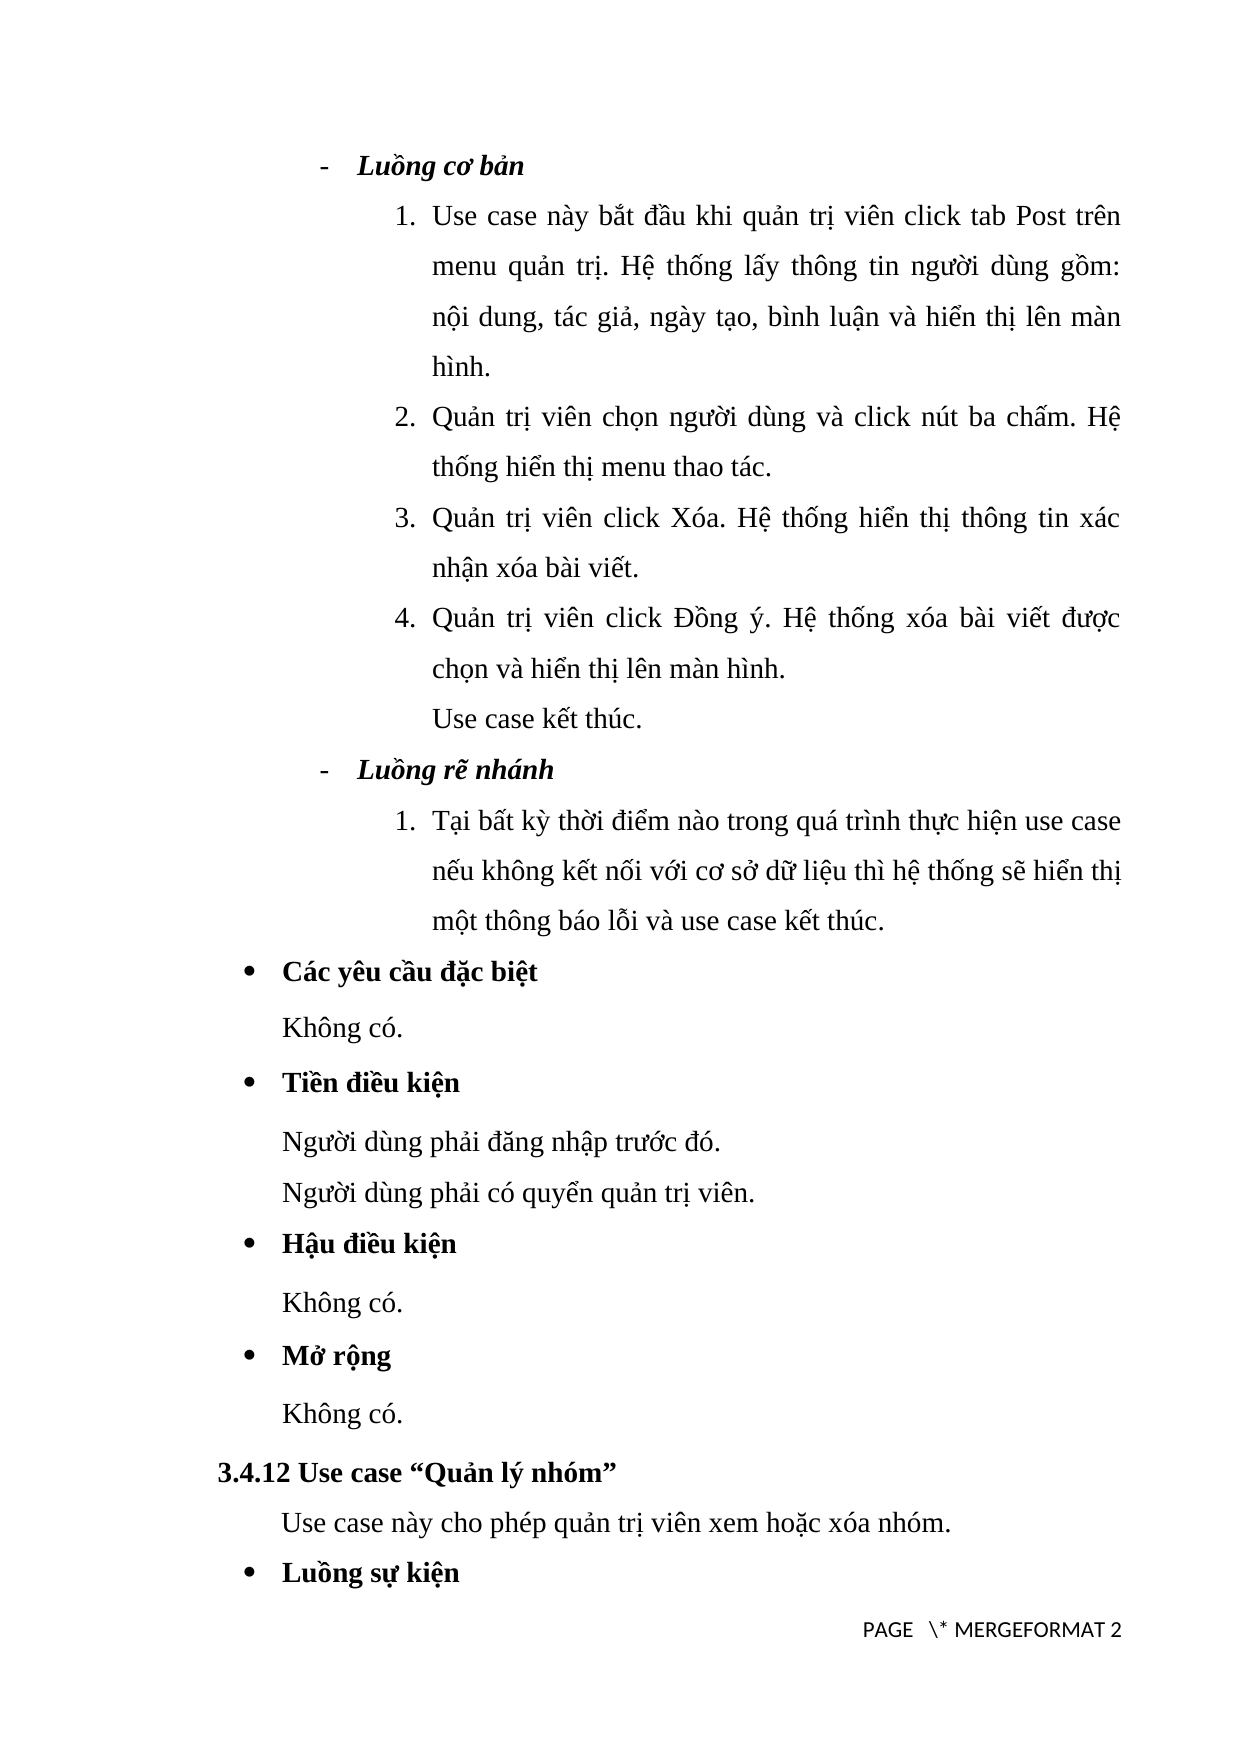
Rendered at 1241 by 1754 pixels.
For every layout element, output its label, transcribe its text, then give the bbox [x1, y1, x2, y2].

text Không có. [251, 1396, 522, 1430]
text Không có. [205, 1285, 1122, 1318]
text Người dùng phải đăng nhập trước đó. [251, 1124, 1122, 1158]
list Luồng sự kiện [244, 1556, 522, 1589]
text Người dùng phải có quyển quản trị viên. [251, 1175, 1122, 1209]
subtitle 3.4.12 Use case “Quản lý nhóm” [217, 1455, 1122, 1488]
list Luồng cơ bản [319, 148, 1122, 181]
list Quản trị viên click Đồng ý. Hệ thống xóa bài viết được chọn và hiển thị lên màn hình. [394, 601, 1122, 684]
text Không có. [244, 1010, 1122, 1043]
list Mở rộng [244, 1338, 522, 1371]
list Luồng rẽ nhánh [319, 752, 1122, 786]
list Tại bất kỳ thời điểm nào trong quá trình thực hiện use case nếu không kết nối với cơ sở dữ liệu thì hệ thống sẽ hiển thị một thông báo lỗi và use case kết thúc. [394, 803, 1122, 937]
list Các yêu cầu đặc biệt [244, 954, 1122, 987]
list Quản trị viên click Xóa. Hệ thống hiển thị thông tin xác nhận xóa bài viết. [394, 500, 1122, 584]
list Quản trị viên chọn người dùng và click nút ba chấm. Hệ thống hiển thị menu thao tác. [394, 399, 1122, 483]
list Use case này bắt đầu khi quản trị viên click tab Post trên menu quản trị. Hệ thống lấy thông tin người dùng gồm: nội dung, tác giả, ngày tạo, bình luận và hiển thị lên màn hình. [394, 198, 1122, 382]
list Hậu điều kiện [244, 1226, 522, 1259]
text Use case kết thúc. [358, 702, 1122, 735]
list Tiền điều kiện [244, 1066, 522, 1099]
list Use case này cho phép quản trị viên xem hoặc xóa nhóm. [281, 1505, 1122, 1539]
